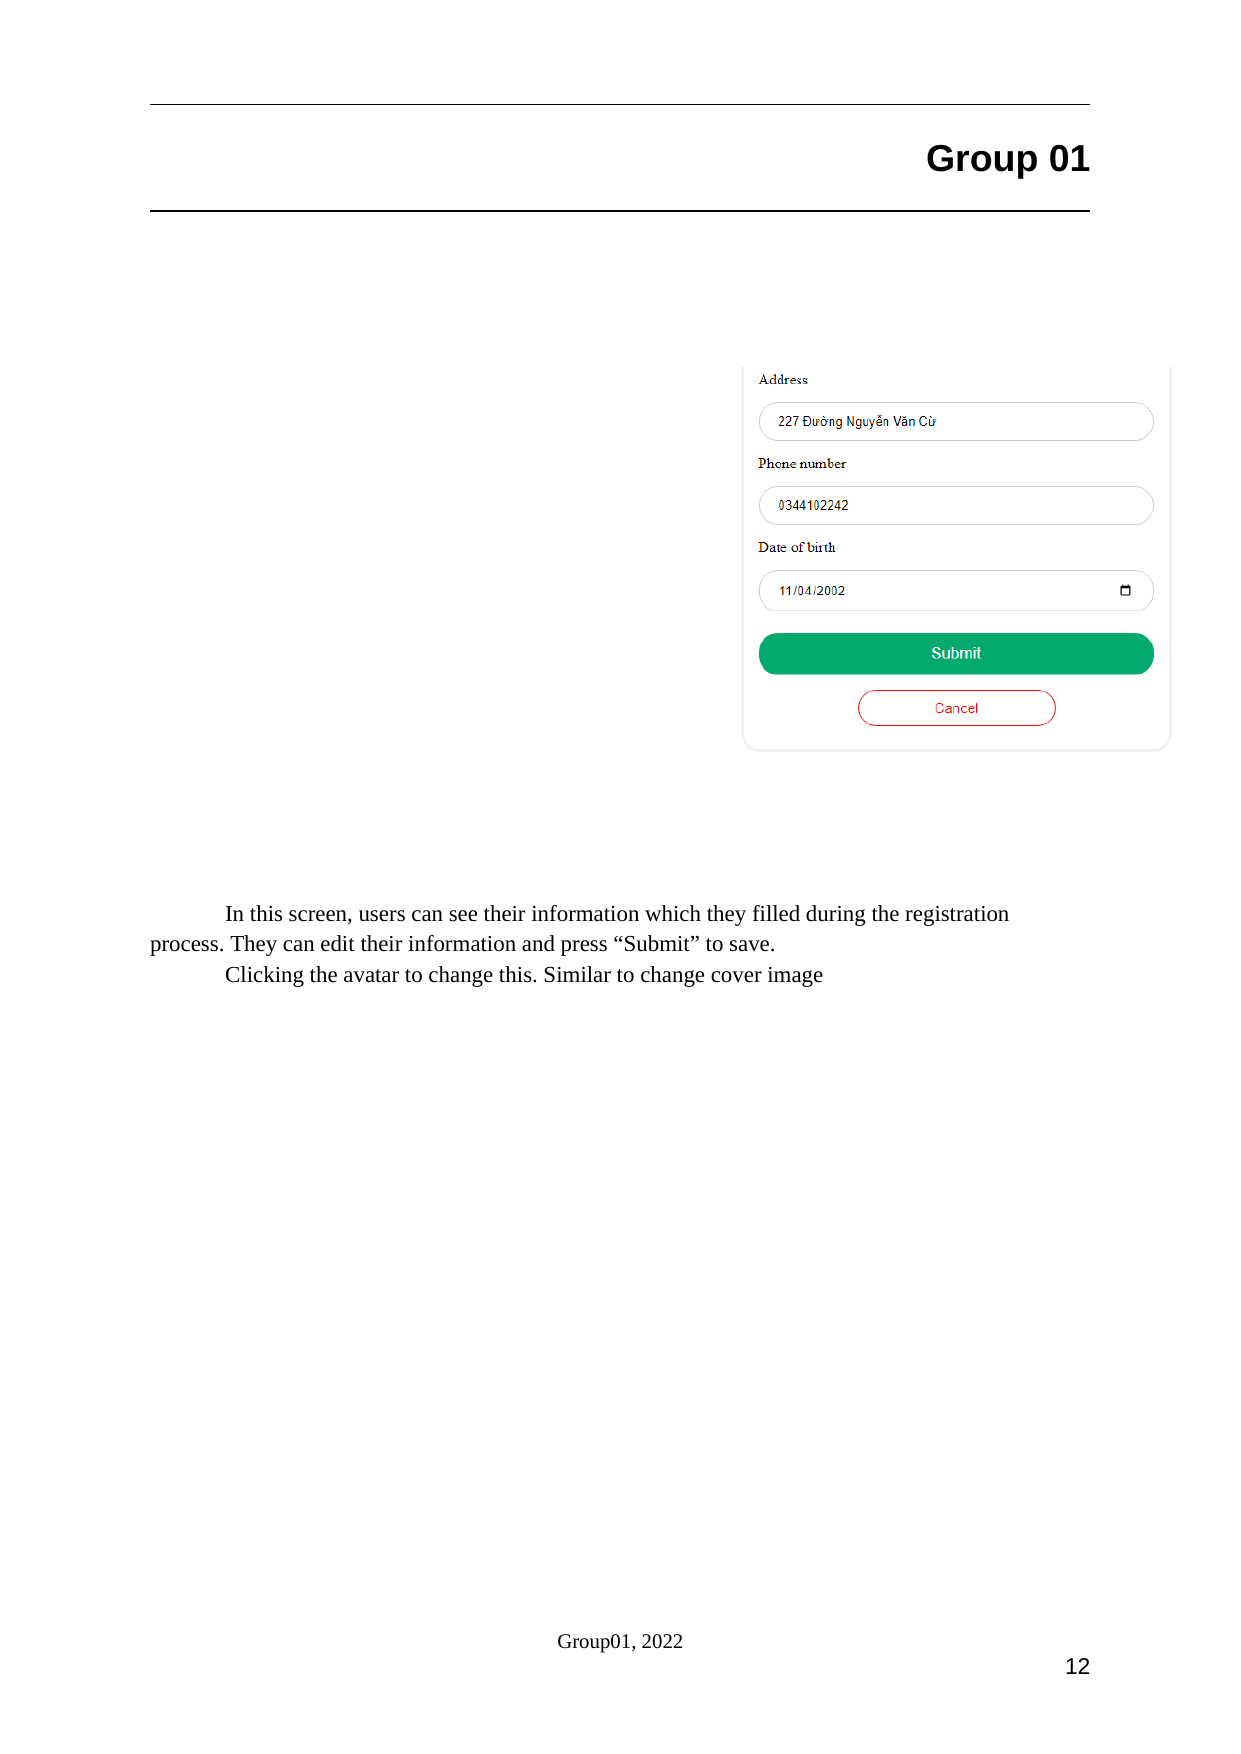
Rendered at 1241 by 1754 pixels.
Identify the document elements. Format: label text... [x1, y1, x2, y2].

text In this screen, users can see their information which they filled during the registration process. They can edit their information and press “Submit” to save. [150, 900, 1090, 957]
picture [729, 367, 1178, 756]
text Clicking the avatar to change this. Similar to change cover image [150, 961, 1090, 987]
